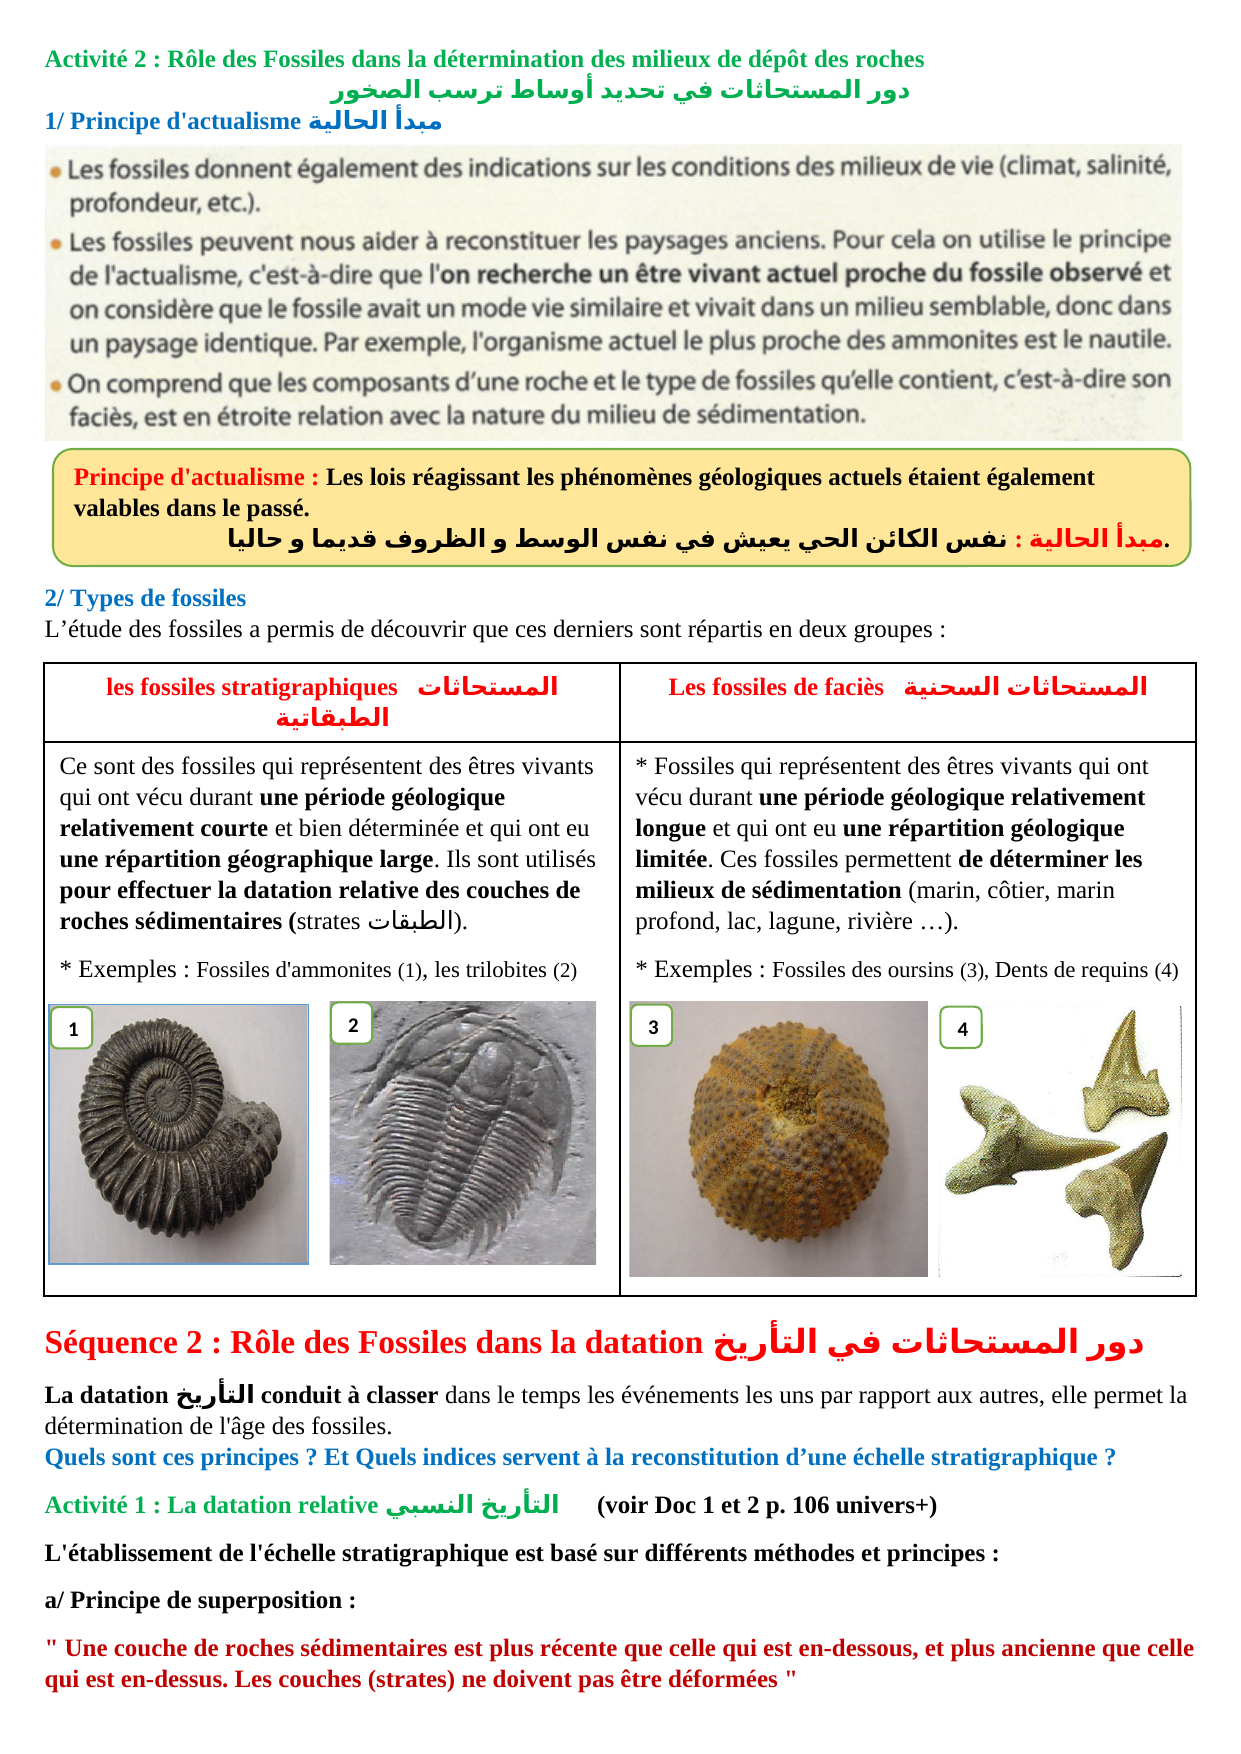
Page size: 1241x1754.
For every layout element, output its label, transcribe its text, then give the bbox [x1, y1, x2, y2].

text 1/ Principe d'actualisme مبدأ الحالية [44, 106, 1196, 135]
text Activité 2 : Rôle des Fossiles dans la détermination des milieux de dépôt des roches [44, 44, 1196, 73]
table_header Les fossiles de faciès المستحاثات السحنية [621, 664, 1195, 741]
text L'établissement de l'échelle stratigraphique est basé sur différents méthodes et principes : [44, 1538, 1196, 1567]
text La datation التأريخ conduit à classer dans le temps les événements les uns par rapport aux autres, elle permet la détermination de l'âge des fossiles. [44, 1380, 1196, 1440]
text دور المستحاثات في تحديد أوساط ترسب الصخور [44, 75, 1196, 104]
text Activité 1 : La datation relative التأريخ النسبي (voir Doc 1 et 2 p. 106 univers+) [44, 1490, 1196, 1519]
text L’étude des fossiles a permis de découvrir que ces derniers sont répartis en deux groupes : [44, 614, 1196, 643]
table_header les fossiles stratigraphiques المستحاثات الطبقاتية [45, 664, 619, 741]
picture [329, 1001, 335, 1008]
table_cell Ce sont des fossiles qui représentent des êtres vivants qui ont vécu durant une période géologique relativement courte et bien déterminée et qui ont eu une répartition géographique large. Ils sont utilisés pour effectuer la datation relative des couches de roches sédimentaires (strates الطبقات). * Exemples : Fossiles d'ammonites (1), les trilobites (2) [45, 743, 619, 1295]
picture [50, 1005, 308, 1263]
text 2/ Types de fossiles [44, 583, 1196, 612]
text Quels sont ces principes ? Et Quels indices servent à la reconstitution d’une échelle stratigraphique ? [44, 1442, 1196, 1471]
text " Une couche de roches sédimentaires est plus récente que celle qui est en-dessous, et plus ancienne que celle qui est en-dessus. Les couches (strates) ne doivent pas être déformées " [44, 1633, 1196, 1693]
picture [629, 1001, 928, 1277]
table_cell * Fossiles qui représentent des êtres vivants qui ont vécu durant une période géologique relativement longue et qui ont eu une répartition géologique limitée. Ces fossiles permettent de déterminer les milieux de sédimentation (marin, côtier, marin profond, lac, lagune, rivière …). * Exemples : Fossiles des oursins (3), Dents de requins (4) [621, 743, 1195, 1295]
picture [329, 1001, 597, 1265]
picture [44, 144, 1183, 441]
text Séquence 2 : Rôle des Fossiles dans la datation دور المستحاثات في التأريخ [44, 1322, 1196, 1361]
text a/ Principe de superposition : [44, 1586, 1196, 1614]
